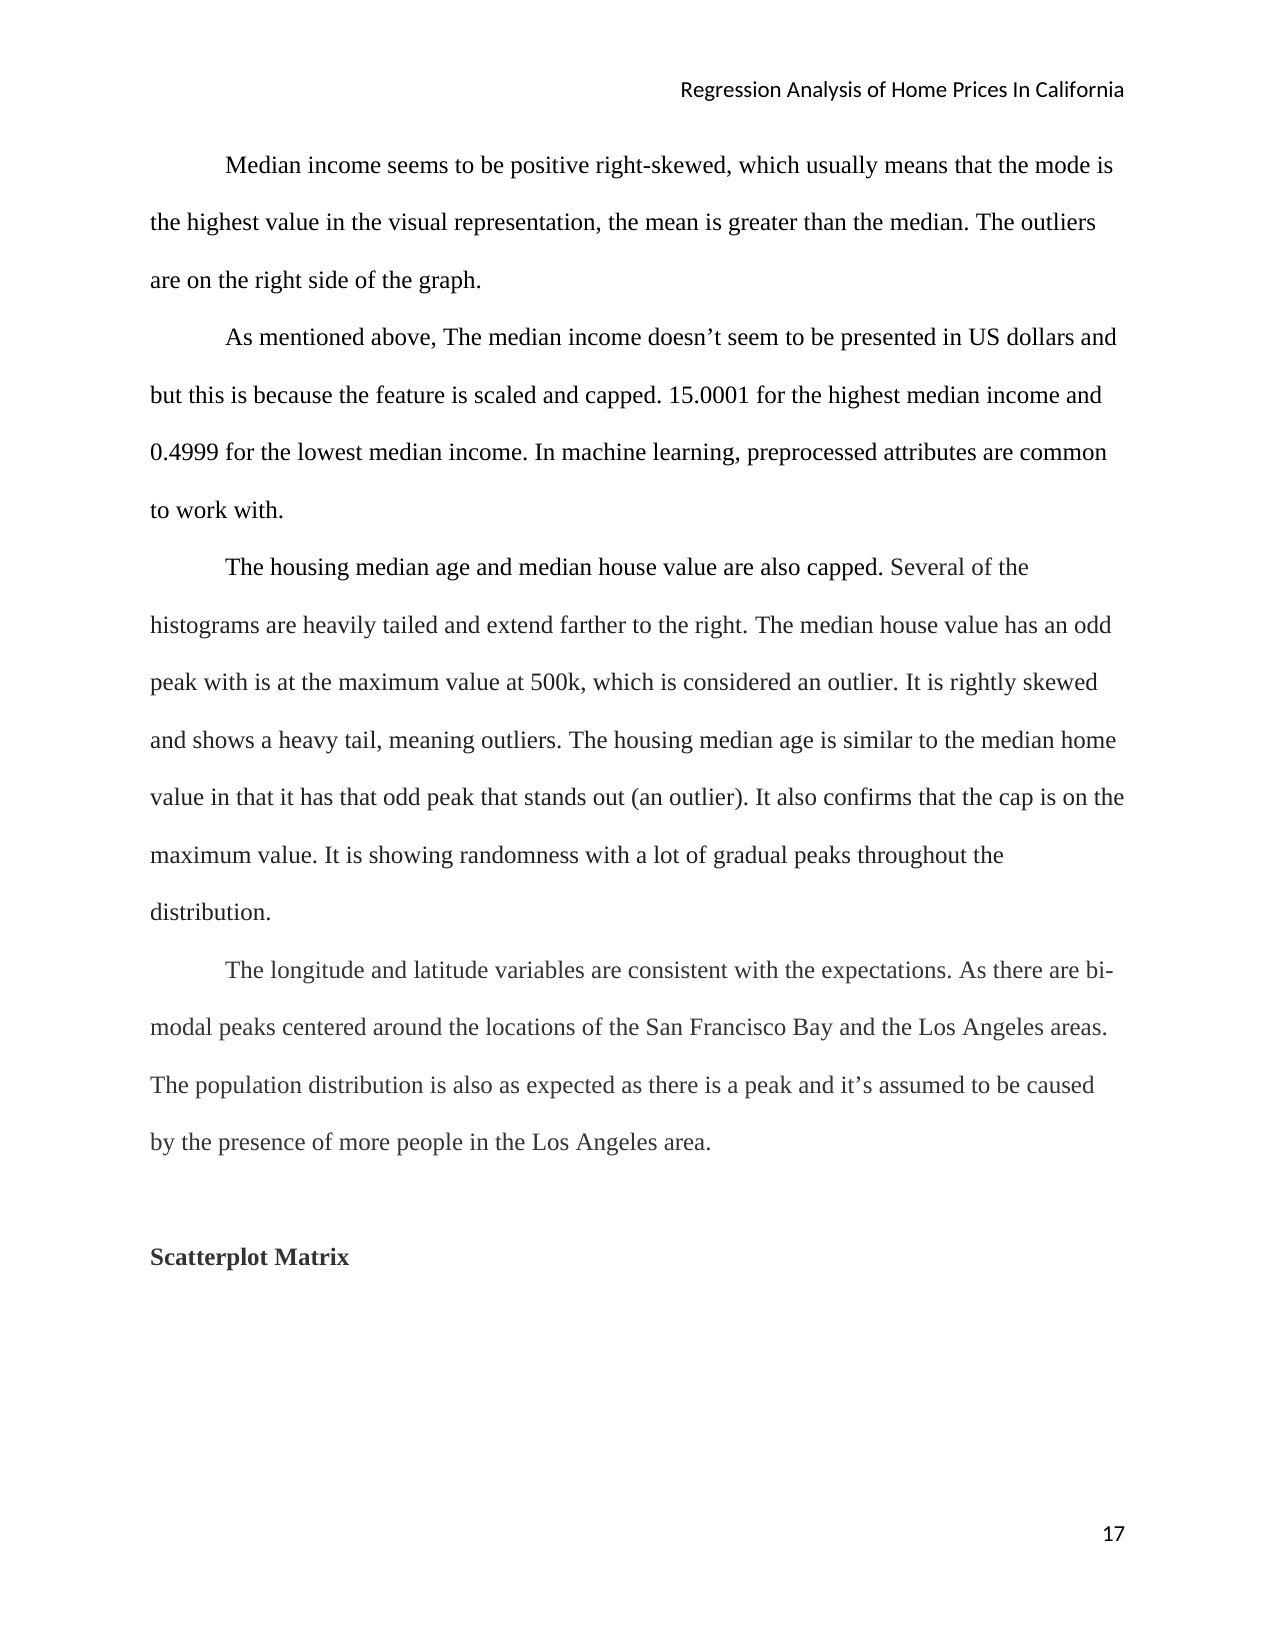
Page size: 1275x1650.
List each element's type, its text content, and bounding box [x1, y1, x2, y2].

text The housing median age and median house value are also capped. Several of the histograms are heavily tailed and extend farther to the right. The median house value has an odd peak with is at the maximum value at 500k, which is considered an outlier. It is rightly skewed and shows a heavy tail, meaning outliers. The housing median age is similar to the median home value in that it has that odd peak that stands out (an outlier). It also confirms that the cap is on the maximum value. It is showing randomness with a lot of gradual peaks throughout the distribution. [150, 552, 1125, 926]
text Median income seems to be positive right-skewed, which usually means that the mode is the highest value in the visual representation, the mean is greater than the median. The outliers are on the right side of the graph. [150, 150, 1125, 294]
text As mentioned above, The median income doesn’t seem to be presented in US dollars and but this is because the feature is scaled and capped. 15.0001 for the highest median income and 0.4999 for the lowest median income. In machine learning, preprocessed attributes are common to work with. [150, 322, 1125, 524]
text Scatterplot Matrix [150, 1242, 1125, 1271]
text The longitude and latitude variables are consistent with the expectations. As there are bi-modal peaks centered around the locations of the San Francisco Bay and the Los Angeles areas. The population distribution is also as expected as there is a peak and it’s assumed to be caused by the presence of more people in the Los Angeles area. [150, 955, 1125, 1156]
